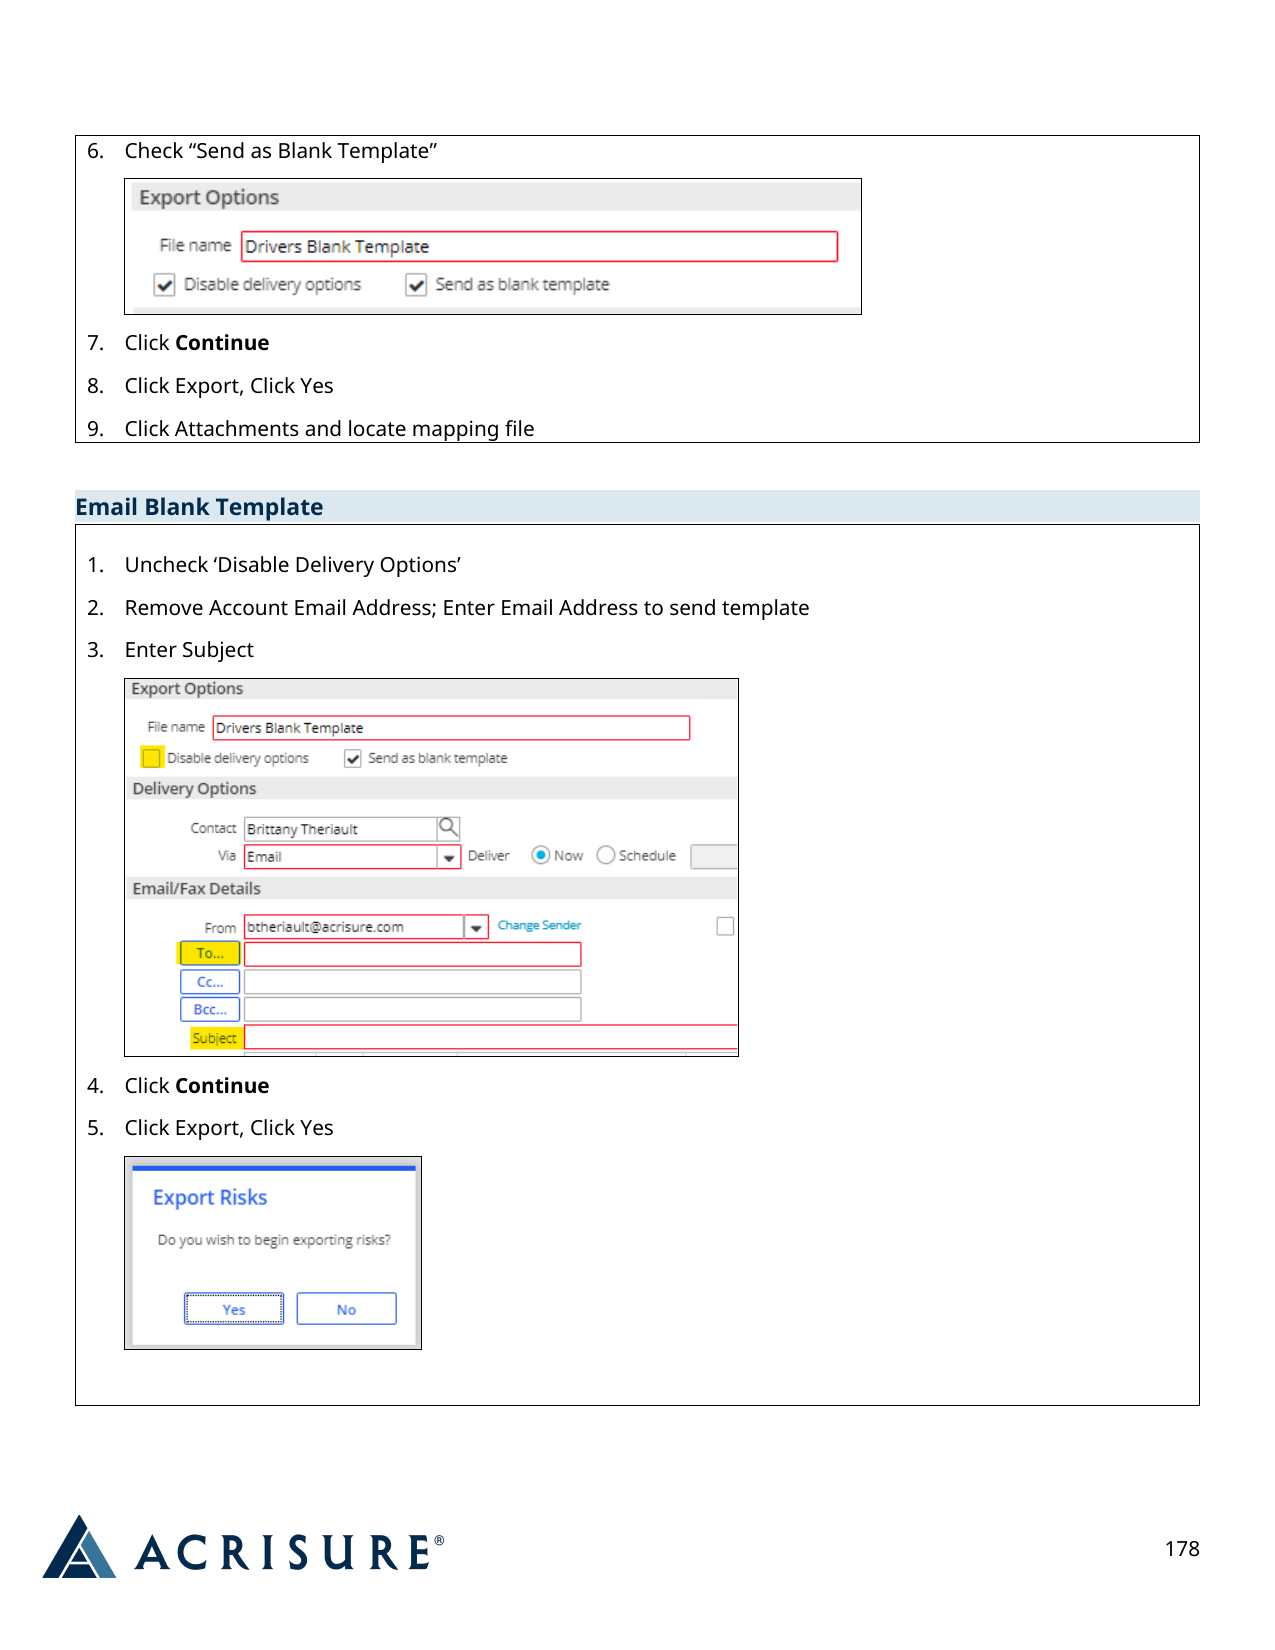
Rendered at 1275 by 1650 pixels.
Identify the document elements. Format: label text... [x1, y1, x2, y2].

picture [125, 679, 738, 1056]
subtitle Email Blank Template [75, 490, 1200, 522]
picture [125, 179, 861, 314]
picture [42, 1515, 444, 1578]
picture [125, 1157, 421, 1349]
table_header Uncheck ‘Disable Delivery Options’ Remove Account Email Address; Enter Email Address to send template Enter Subject Click Continue Click Export, Click Yes [76, 525, 1199, 1404]
